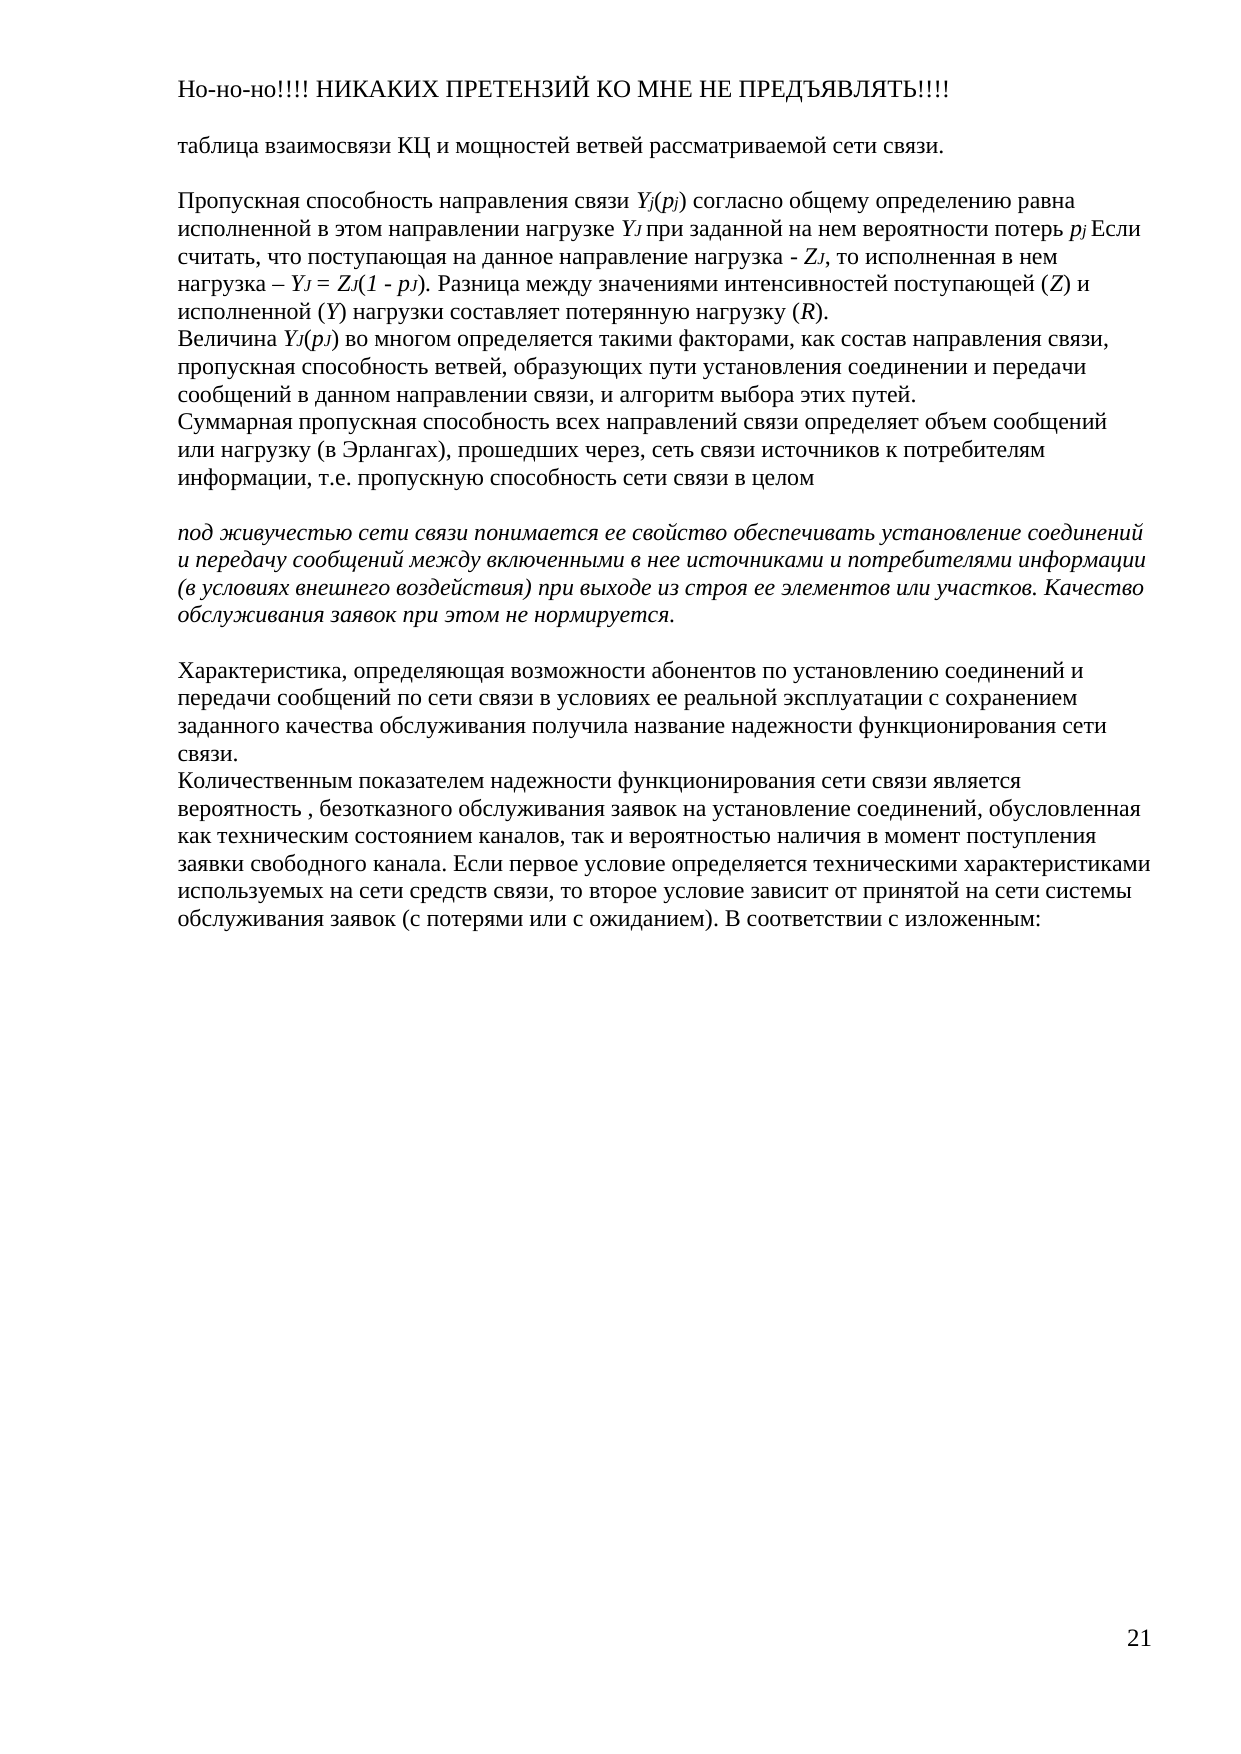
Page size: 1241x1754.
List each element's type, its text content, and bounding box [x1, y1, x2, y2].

text под живучестью сети связи понимается ее свойство обеспечивать установление соединений и передачу сообщений между включенными в нее источниками и потребителями информации (в условиях внешнего воздействия) при выходе из строя ее элементов или участков. Качество обслуживания заявок при этом не нормируется. [177, 518, 1152, 628]
text Количественным показателем надежности функционирования сети связи является вероятность , безотказного обслуживания заявок на установление соединений, обусловленная как техническим состоянием каналов, так и вероятностью наличия в момент поступления заявки свободного канала. Если первое условие определяется техническими характеристиками используемых на сети средств связи, то второе условие зависит от принятой на сети системы обслуживания заявок (с потерями или с ожиданием). В соответствии с изложенным: [177, 766, 1152, 932]
text Характеристика, определяющая возможности абонентов по установлению соединений и передачи сообщений по сети связи в условиях ее реальной эксплуатации с сохранением заданного качества обслуживания получила название надежности функционирования сети связи. [177, 656, 1152, 766]
text Величина YJ(pJ) во многом определяется такими факторами, как состав направления связи, пропускная способность ветвей, образующих пути установления соединении и передачи сообщений в данном направлении связи, и алгоритм выбора этих путей. [177, 324, 1152, 407]
text таблица взаимосвязи КЦ и мощностей ветвей рассматриваемой сети связи. [177, 131, 1152, 159]
text Пропускная способность направления связи Yj(pj) согласно общему определению равна исполненной в этом направлении нагрузке YJ при заданной на нем вероятности потерь pj Если считать, что поступающая на данное направление нагрузка - ZJ, то исполненная в нем нагрузка – YJ = ZJ(1 - pJ). Разница между значениями интенсивностей поступающей (Z) и исполненной (Y) нагрузки составляет потерянную нагрузку (R). [177, 186, 1152, 324]
text Суммарная пропускная способность всех направлений связи определяет объем сообщений или нагрузку (в Эрлангах), прошедших через, сеть связи источников к потребителям информации, т.е. пропускную способность сети связи в целом [177, 407, 1152, 490]
